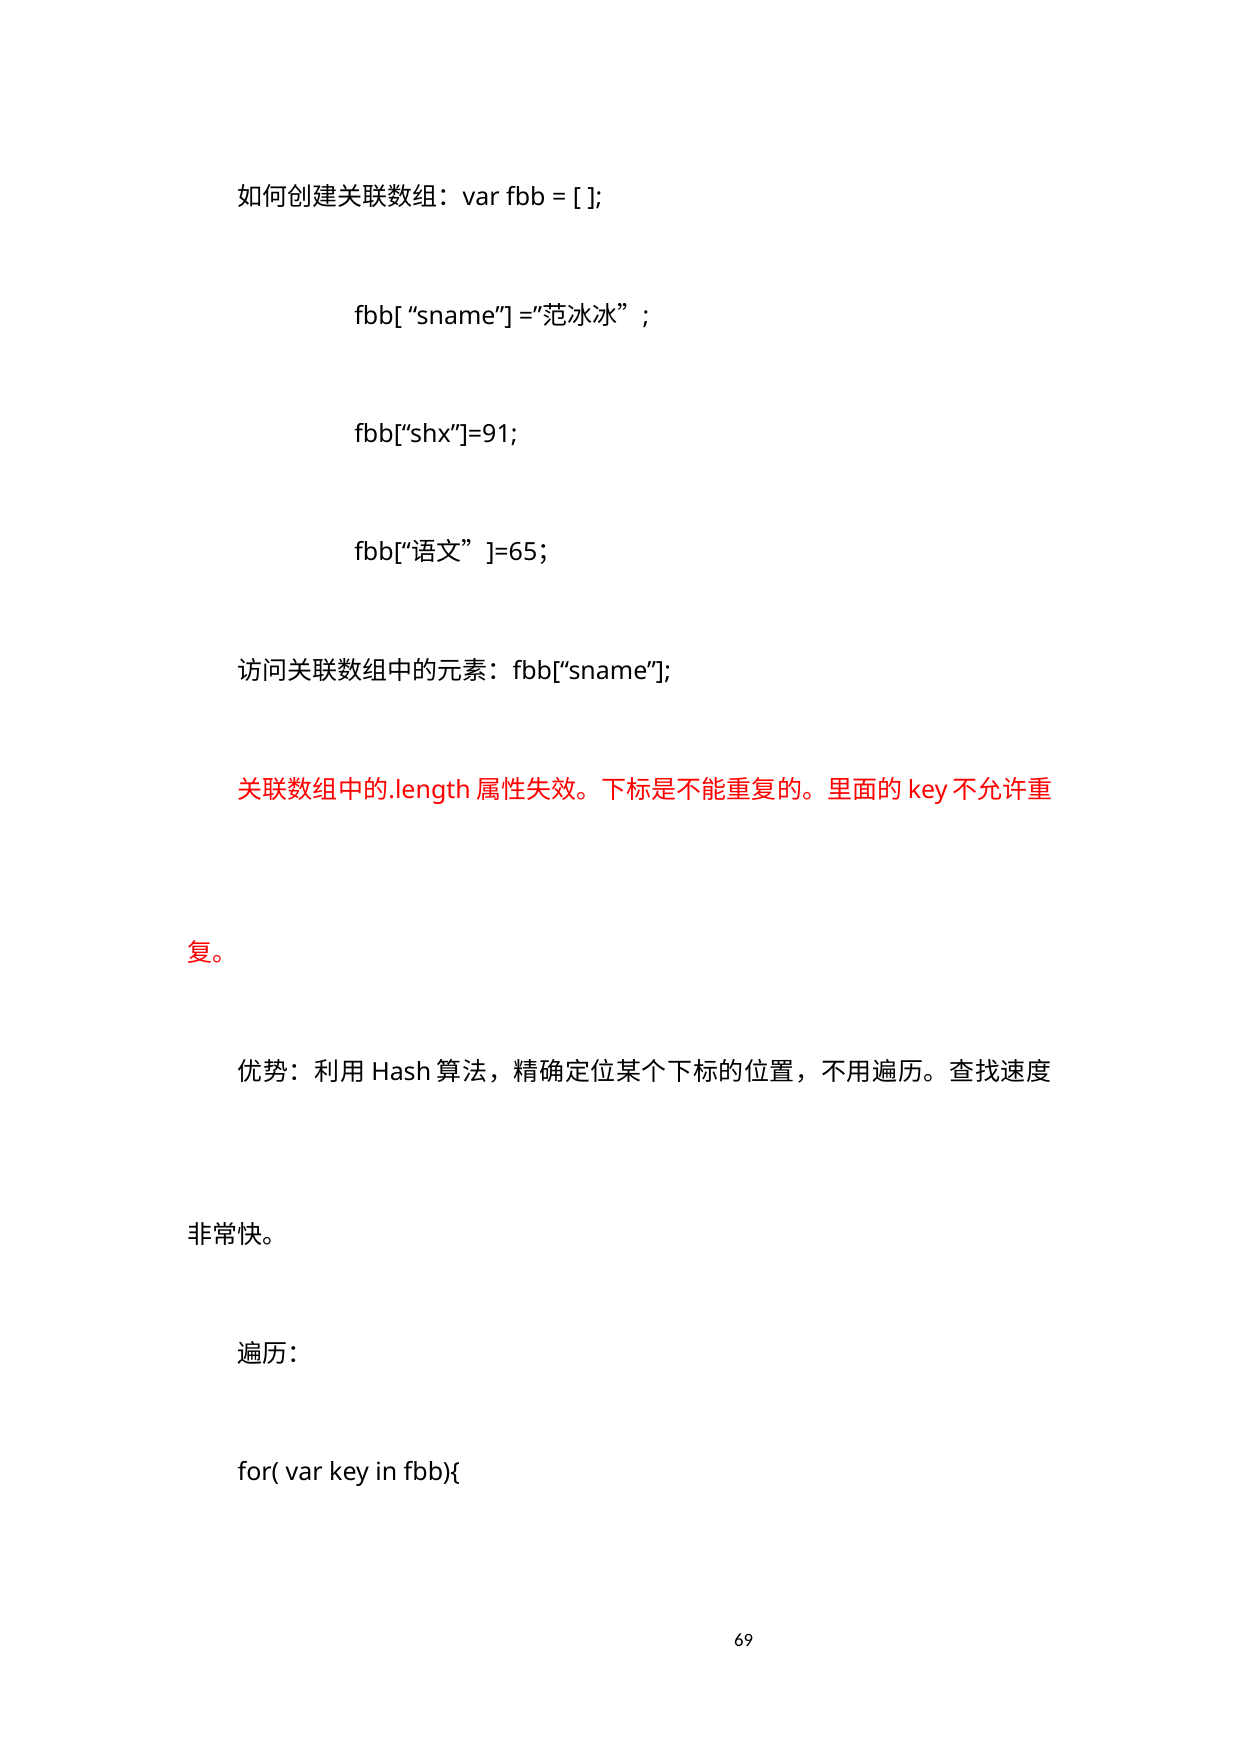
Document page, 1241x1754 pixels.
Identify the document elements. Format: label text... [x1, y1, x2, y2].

text fbb[“语文”]=65； [187, 517, 1053, 582]
text 关联数组中的.length属性失效。下标是不能重复的。里面的key不允许重复。 [187, 756, 1053, 983]
text 遍历： [187, 1319, 1053, 1384]
text 如何创建关联数组：var fbb = [ ]; [187, 162, 1053, 227]
text fbb[ “sname”] =”范冰冰”; [187, 281, 1053, 346]
text for( var key in fbb){ [187, 1439, 1053, 1504]
text 优势：利用Hash算法，精确定位某个下标的位置，不用遍历。查找速度非常快。 [187, 1037, 1053, 1265]
text fbb[“shx”]=91; [187, 401, 1053, 466]
text 访问关联数组中的元素：fbb[“sname”]; [187, 636, 1053, 701]
